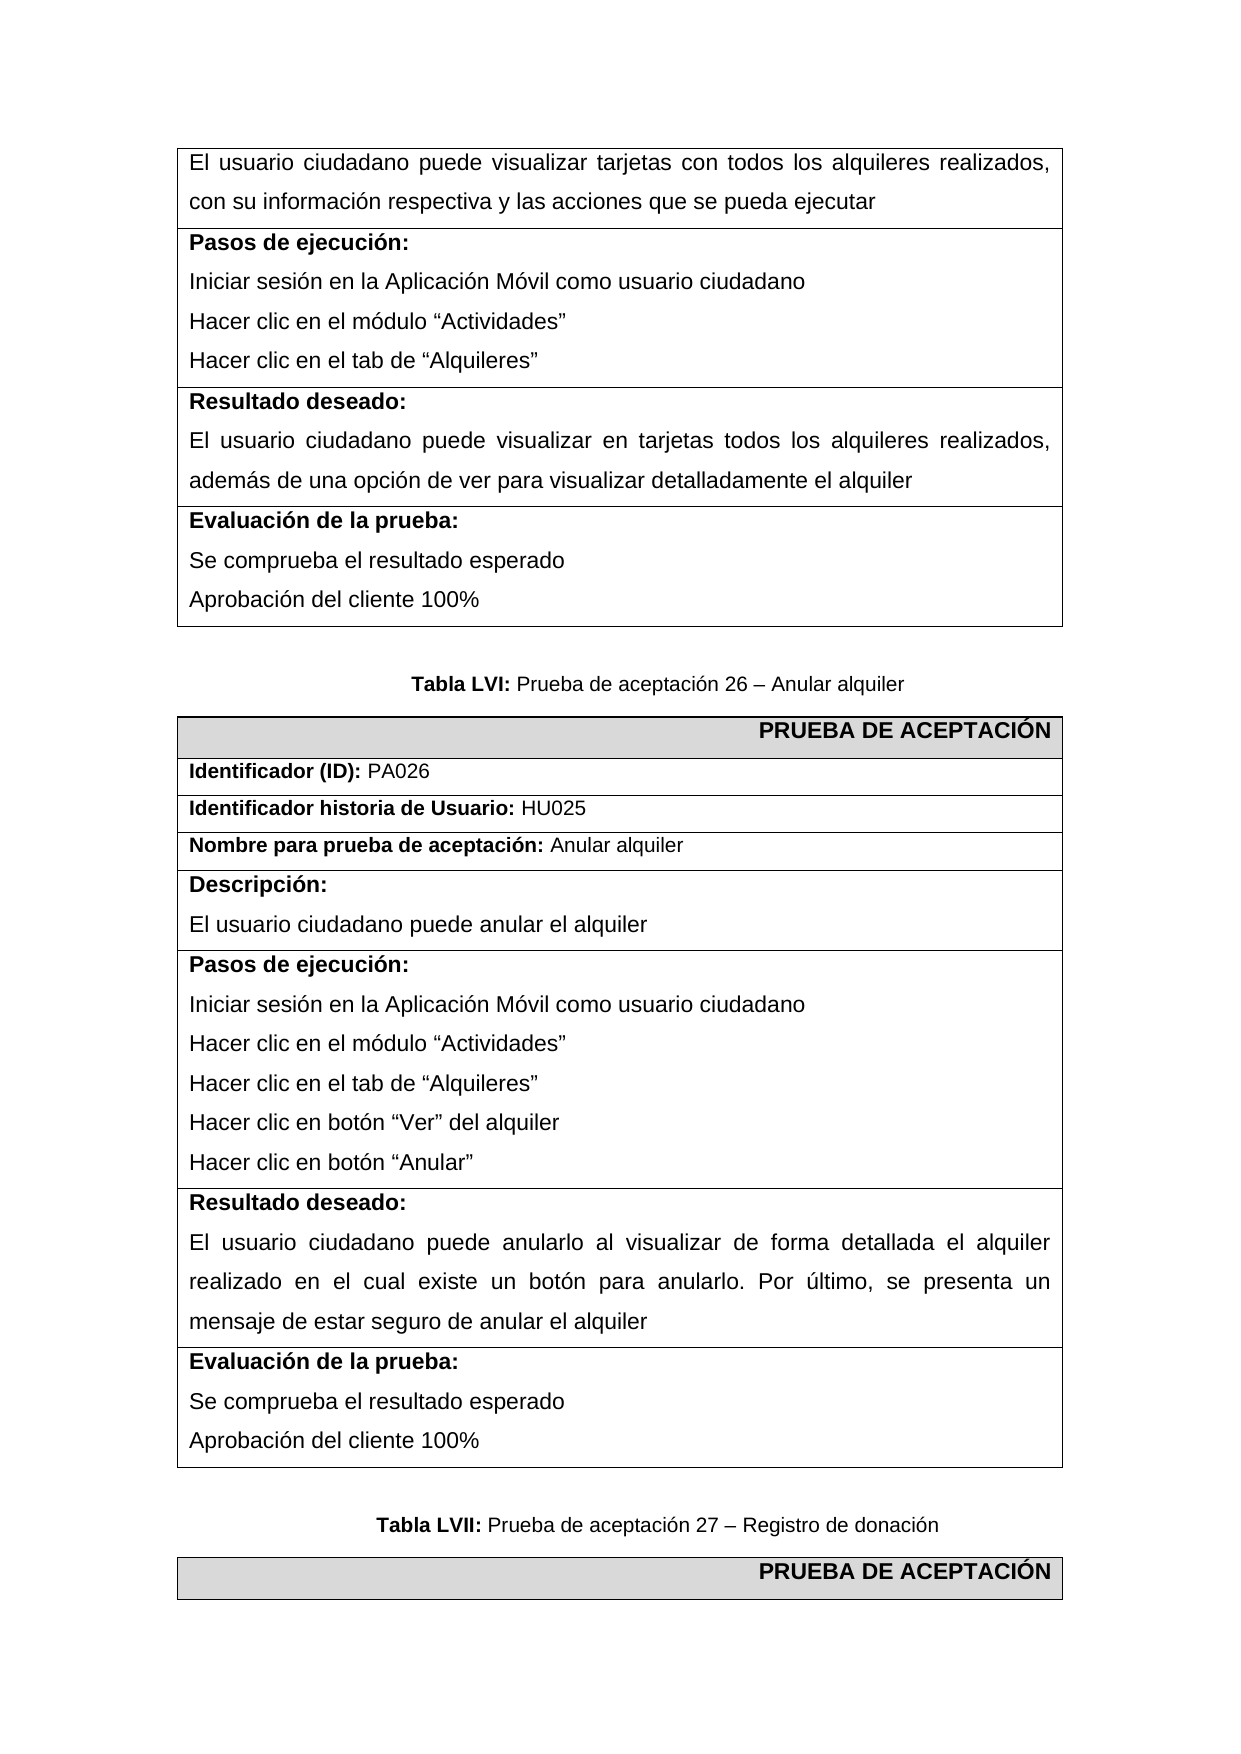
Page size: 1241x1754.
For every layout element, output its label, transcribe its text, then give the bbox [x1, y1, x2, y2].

text Tabla LVI: Prueba de aceptación 26 – Anular alquiler [177, 672, 1063, 696]
table_cell Evaluación de la prueba: Se comprueba el resultado esperado Aprobación del cliente 100% [178, 507, 1062, 626]
table_cell Nombre para prueba de aceptación: Anular alquiler [178, 833, 1062, 870]
table_cell Identificador historia de Usuario: HU025 [178, 796, 1062, 832]
table_cell Pasos de ejecución: Iniciar sesión en la Aplicación Móvil como usuario ciudadano Hacer clic en el módulo “Actividades” Hacer clic en el tab de “Alquileres” Hacer clic en botón “Ver” del alquiler Hacer clic en botón “Anular” [178, 951, 1062, 1188]
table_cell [178, 149, 1062, 228]
table_cell Evaluación de la prueba: Se comprueba el resultado esperado Aprobación del cliente 100% [178, 1348, 1062, 1467]
table_cell Resultado deseado: El usuario ciudadano puede visualizar en tarjetas todos los alquileres realizados, además de una opción de ver para visualizar detalladamente el alquiler [178, 388, 1062, 506]
table_cell Resultado deseado: El usuario ciudadano puede anularlo al visualizar de forma detallada el alquiler realizado en el cual existe un botón para anularlo. Por último, se presenta un mensaje de estar seguro de anular el alquiler [178, 1189, 1062, 1347]
text Tabla LVII: Prueba de aceptación 27 – Registro de donación [177, 1512, 1063, 1536]
table_cell Identificador (ID): PA026 [178, 759, 1062, 795]
table_cell Pasos de ejecución: Iniciar sesión en la Aplicación Móvil como usuario ciudadano Hacer clic en el módulo “Actividades” Hacer clic en el tab de “Alquileres” [178, 229, 1062, 387]
table_cell Descripción: El usuario ciudadano puede anular el alquiler [178, 871, 1062, 950]
table_header PRUEBA DE ACEPTACIÓN [178, 718, 1062, 758]
table_header PRUEBA DE ACEPTACIÓN [178, 1558, 1062, 1599]
